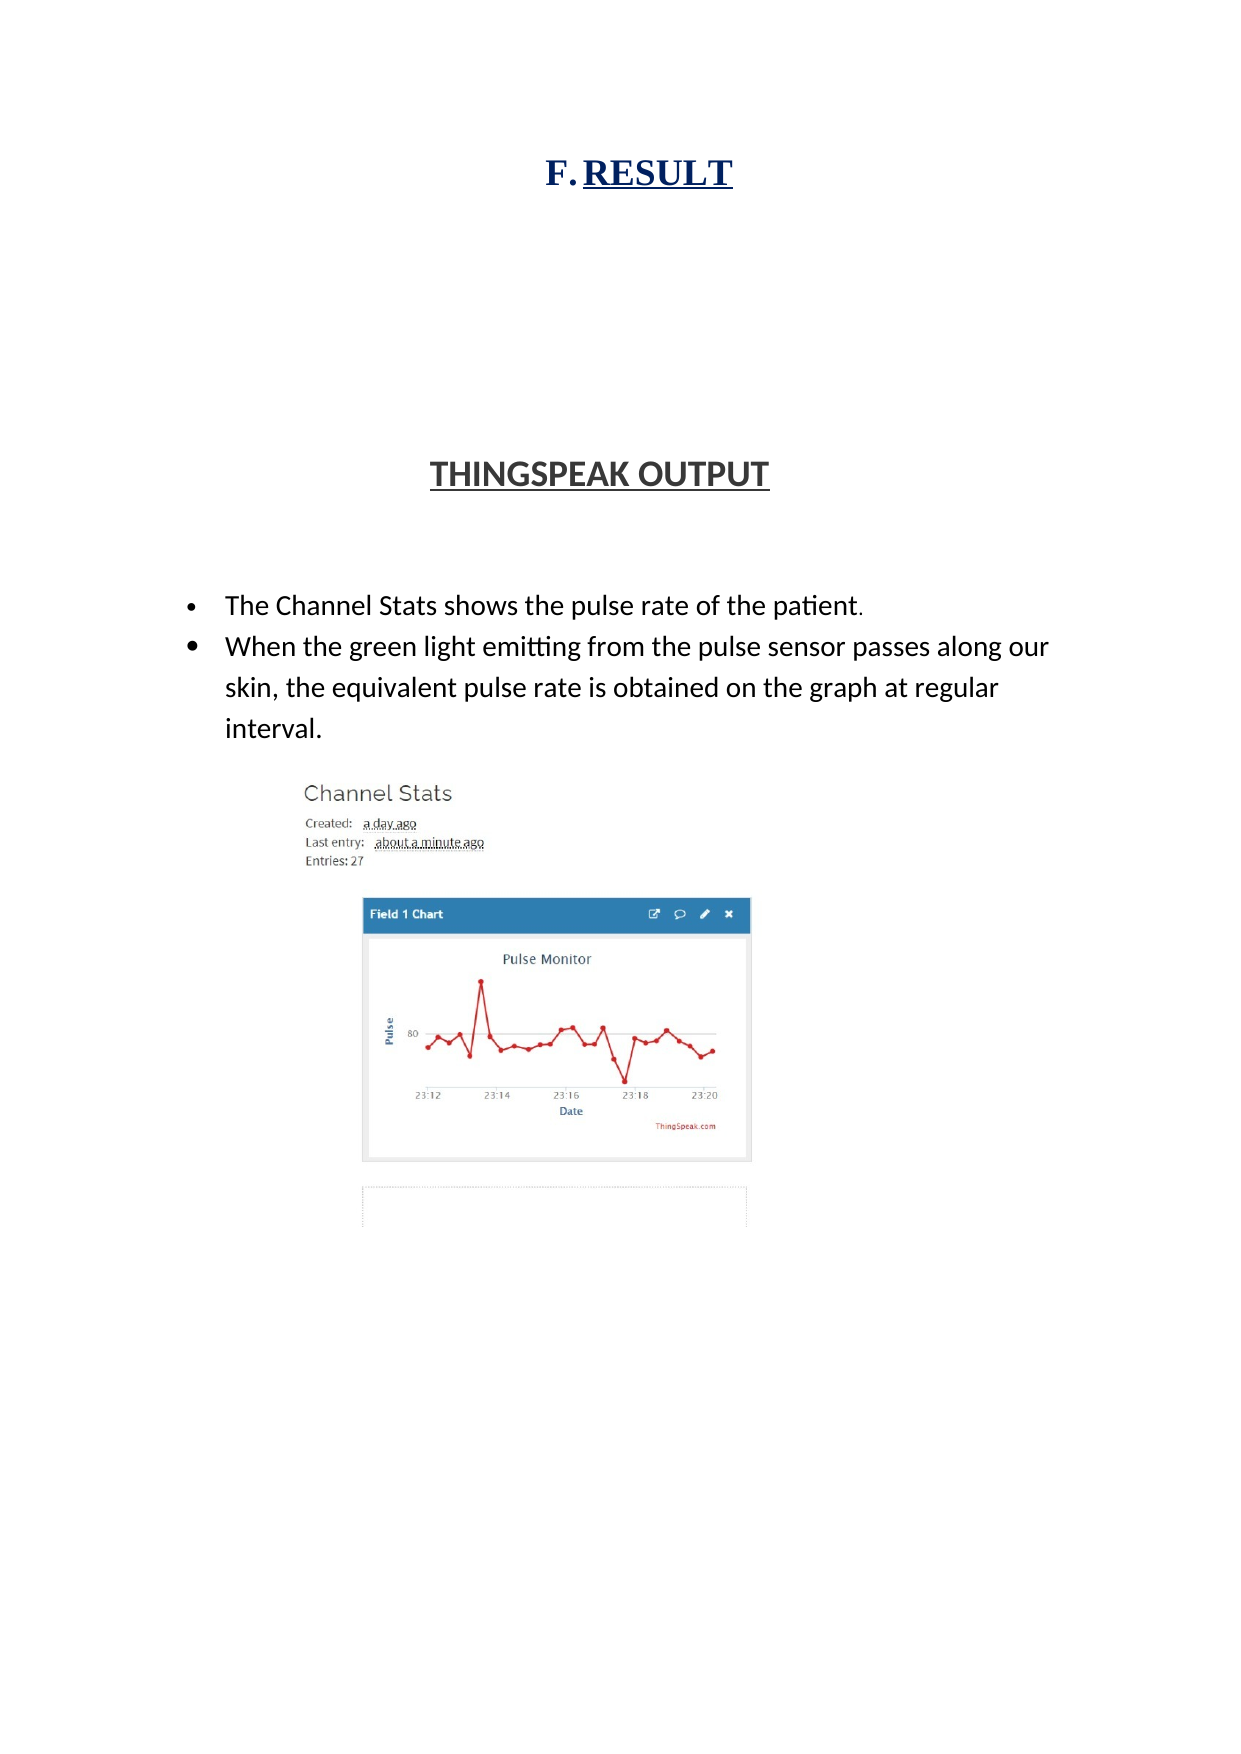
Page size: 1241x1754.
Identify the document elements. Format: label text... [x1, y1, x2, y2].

text THINGSPEAK OUTPUT [150, 449, 1090, 495]
list The Channel Stats shows the pulse rate of the patient. [187, 587, 1090, 623]
picture [150, 771, 1091, 1227]
list RESULT [187, 150, 1090, 193]
list When the green light emitting from the pulse sensor passes along our skin, the equivalent pulse rate is obtained on the graph at regular interval. [187, 628, 1090, 746]
